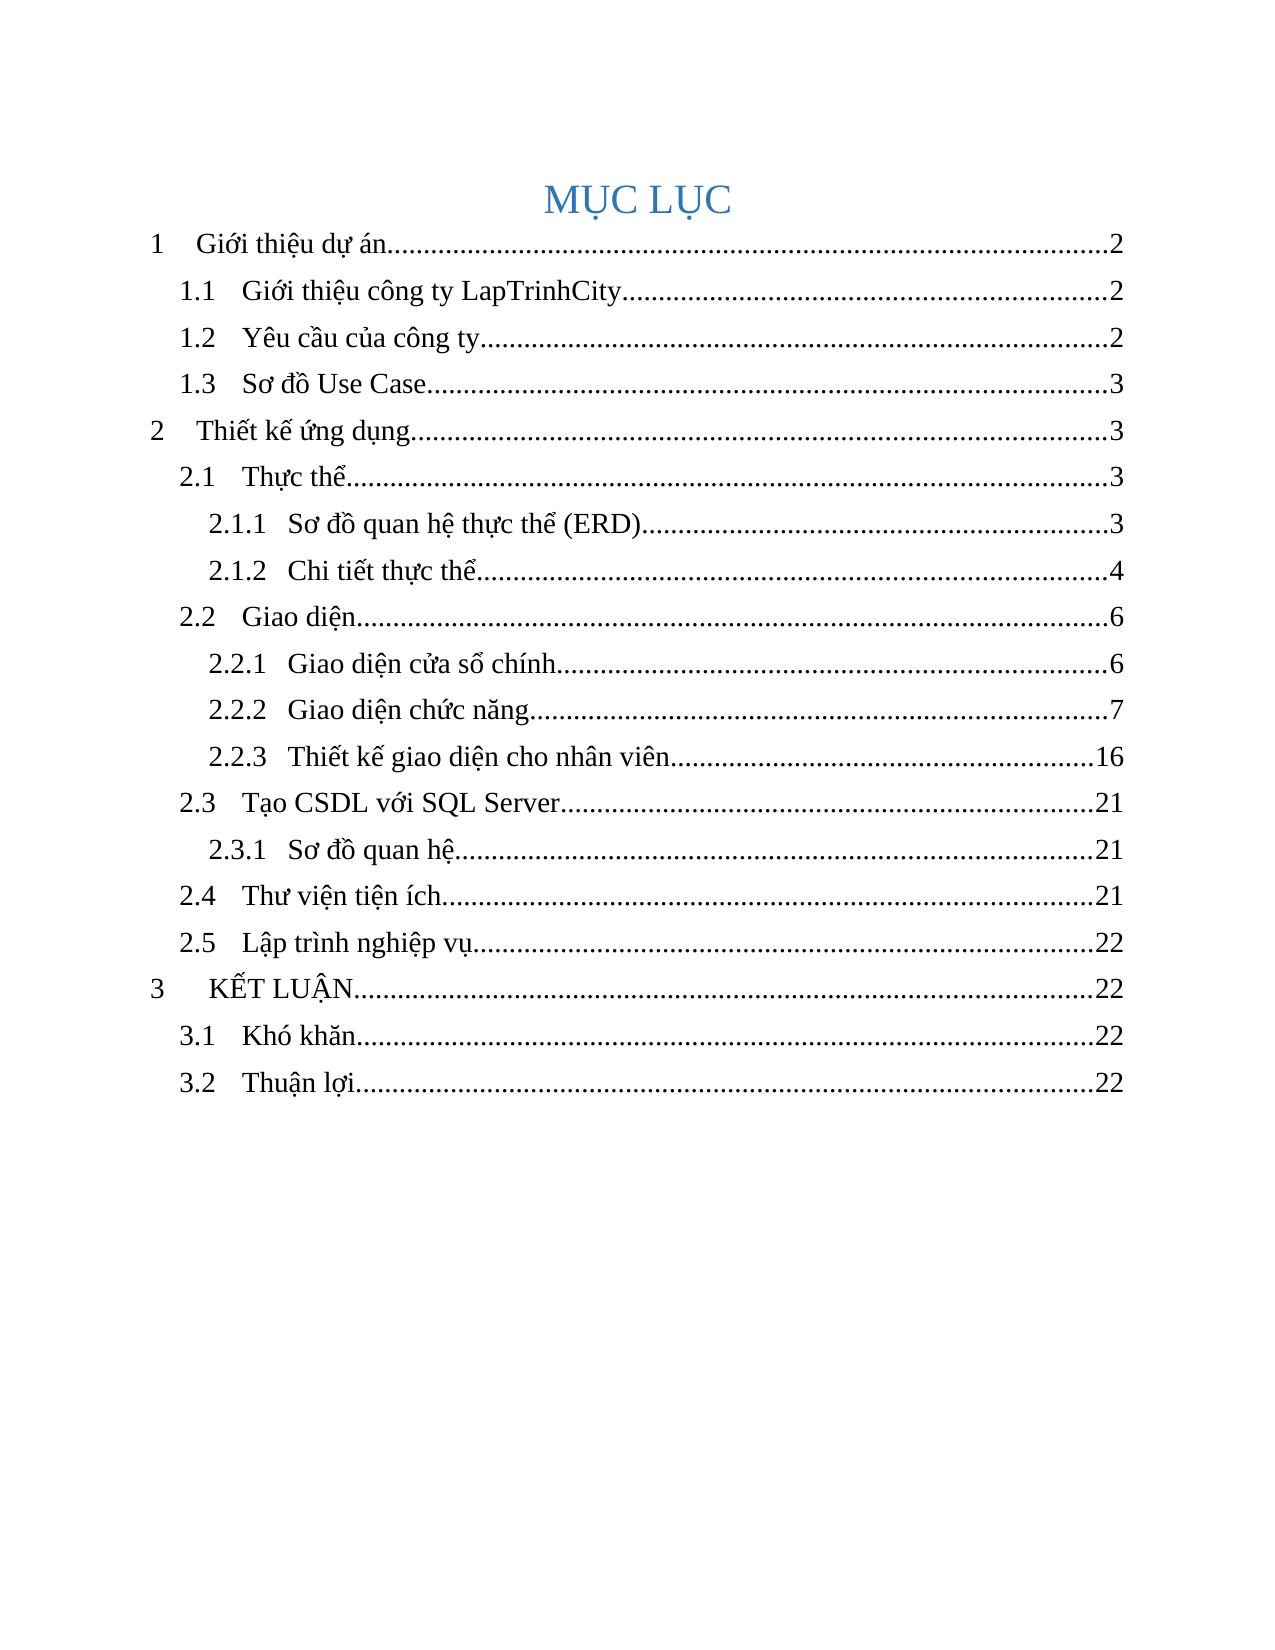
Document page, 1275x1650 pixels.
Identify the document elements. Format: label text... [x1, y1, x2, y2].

text MỤC LỤC [150, 175, 1125, 223]
